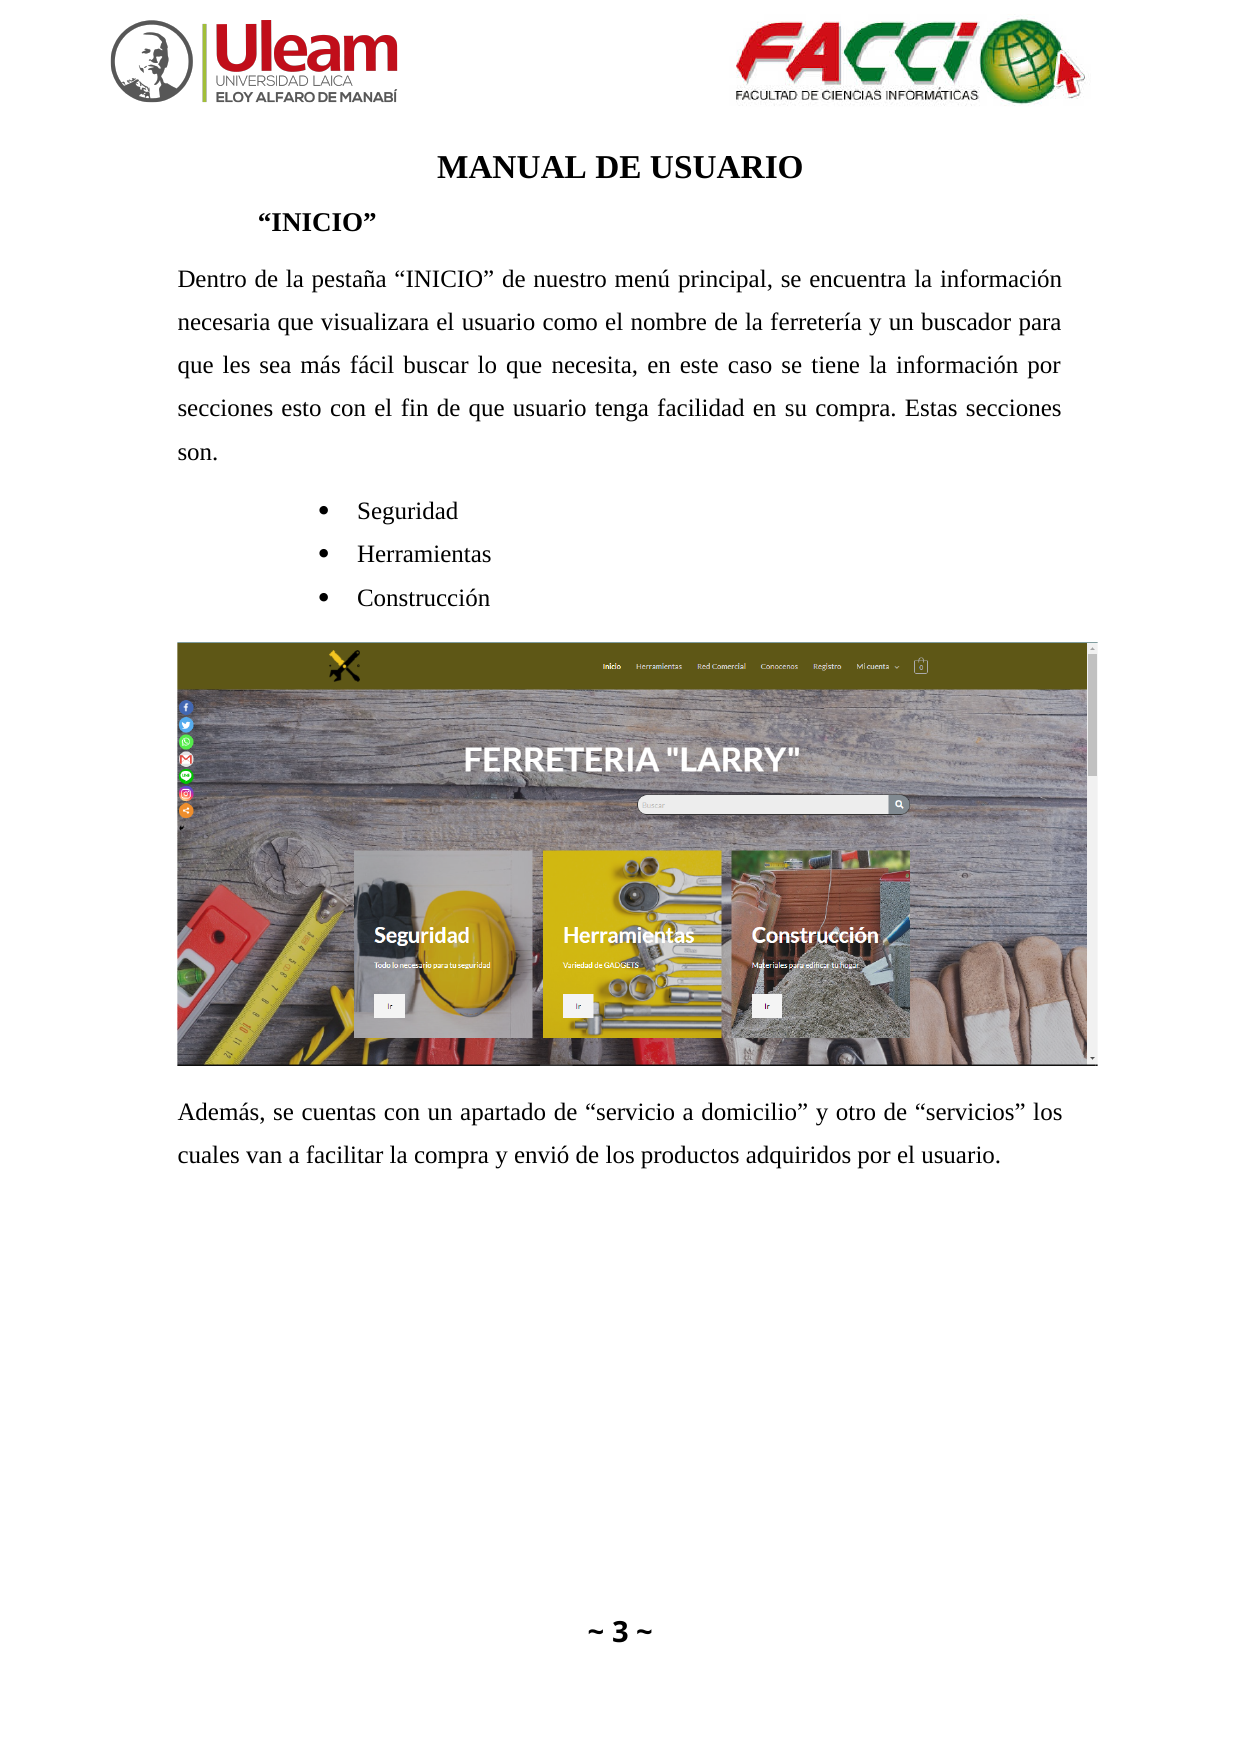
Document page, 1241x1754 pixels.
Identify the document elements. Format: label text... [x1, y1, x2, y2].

list Herramientas [319, 539, 1063, 568]
subtitle “INICIO” [251, 206, 1063, 237]
picture [722, 14, 1099, 107]
list Seguridad [319, 496, 1063, 525]
text Además, se cuentas con un apartado de “servicio a domicilio” y otro de “servicios” los cuales van a facilitar la compra y envió de los productos adquiridos por el usuario. [177, 1097, 1063, 1168]
subtitle MANUAL DE USUARIO [177, 148, 1063, 186]
list Construcción [319, 583, 1063, 611]
picture [81, 14, 411, 114]
picture [177, 642, 1098, 1066]
text Dentro de la pestaña “INICIO” de nuestro menú principal, se encuentra la información necesaria que visualizara el usuario como el nombre de la ferretería y un buscador para que les sea más fácil buscar lo que necesita, en este caso se tiene la información por secciones esto con el fin de que usuario tenga facilidad en su compra. Estas secciones son. [177, 264, 1063, 465]
